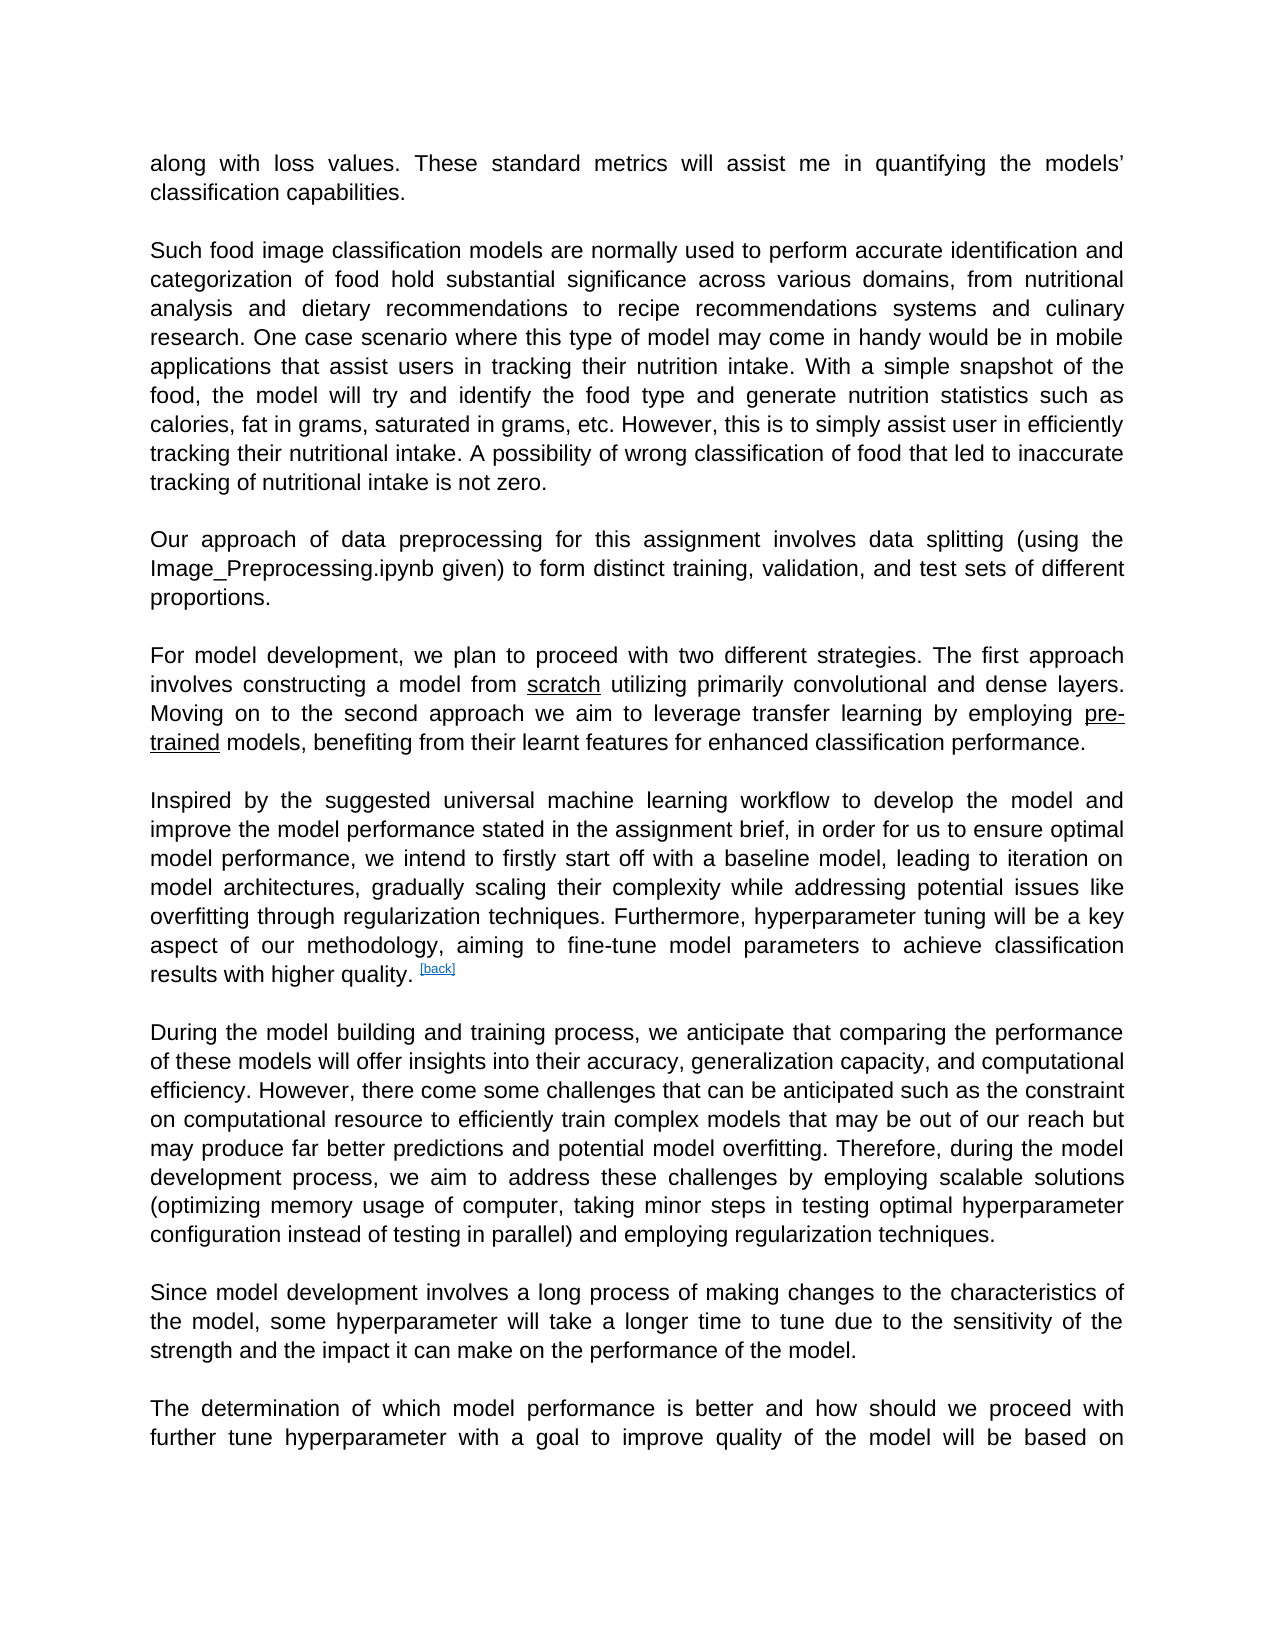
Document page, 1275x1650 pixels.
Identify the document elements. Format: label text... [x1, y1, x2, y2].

text During the model building and training process, we anticipate that comparing the performance of these models will offer insights into their accuracy, generalization capacity, and computational efficiency. However, there come some challenges that can be anticipated such as the constraint on computational resource to efficiently train complex models that may be out of our reach but may produce far better predictions and potential model overfitting. Therefore, during the model development process, we aim to address these challenges by employing scalable solutions (optimizing memory usage of computer, taking minor steps in testing optimal hyperparameter configuration instead of testing in parallel) and employing regularization techniques. [150, 1019, 1125, 1248]
text Since model development involves a long process of making changes to the characteristics of the model, some hyperparameter will take a longer time to tune due to the sensitivity of the strength and the impact it can make on the performance of the model. [150, 1279, 1125, 1364]
text For model development, we plan to proceed with two different strategies. The first approach involves constructing a model from scratch utilizing primarily convolutional and dense layers. Moving on to the second approach we aim to leverage transfer learning by employing pre-trained models, benefiting from their learnt features for enhanced classification performance. [150, 642, 1125, 756]
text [150, 150, 1125, 205]
text Such food image classification models are normally used to perform accurate identification and categorization of food hold substantial significance across various domains, from nutritional analysis and dietary recommendations to recipe recommendations systems and culinary research. One case scenario where this type of model may come in handy would be in mobile applications that assist users in tracking their nutrition intake. With a simple snapshot of the food, the model will try and identify the food type and generate nutrition statistics such as calories, fat in grams, saturated in grams, etc. However, this is to simply assist user in efficiently tracking their nutritional intake. A possibility of wrong classification of food that led to inaccurate tracking of nutritional intake is not zero. [150, 237, 1125, 495]
text Our approach of data preprocessing for this assignment involves data splitting (using the Image_Preprocessing.ipynb given) to form distinct training, validation, and test sets of different proportions. [150, 526, 1125, 611]
text Inspired by the suggested universal machine learning workflow to develop the model and improve the model performance stated in the assignment brief, in order for us to ensure optimal model performance, we intend to firstly start off with a baseline model, leading to iteration on model architectures, gradually scaling their complexity while addressing potential issues like overfitting through regularization techniques. Furthermore, hyperparameter tuning will be a key aspect of our methodology, aiming to fine-tune model parameters to achieve classification results with higher quality. [back] [150, 787, 1125, 987]
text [150, 1395, 1125, 1451]
